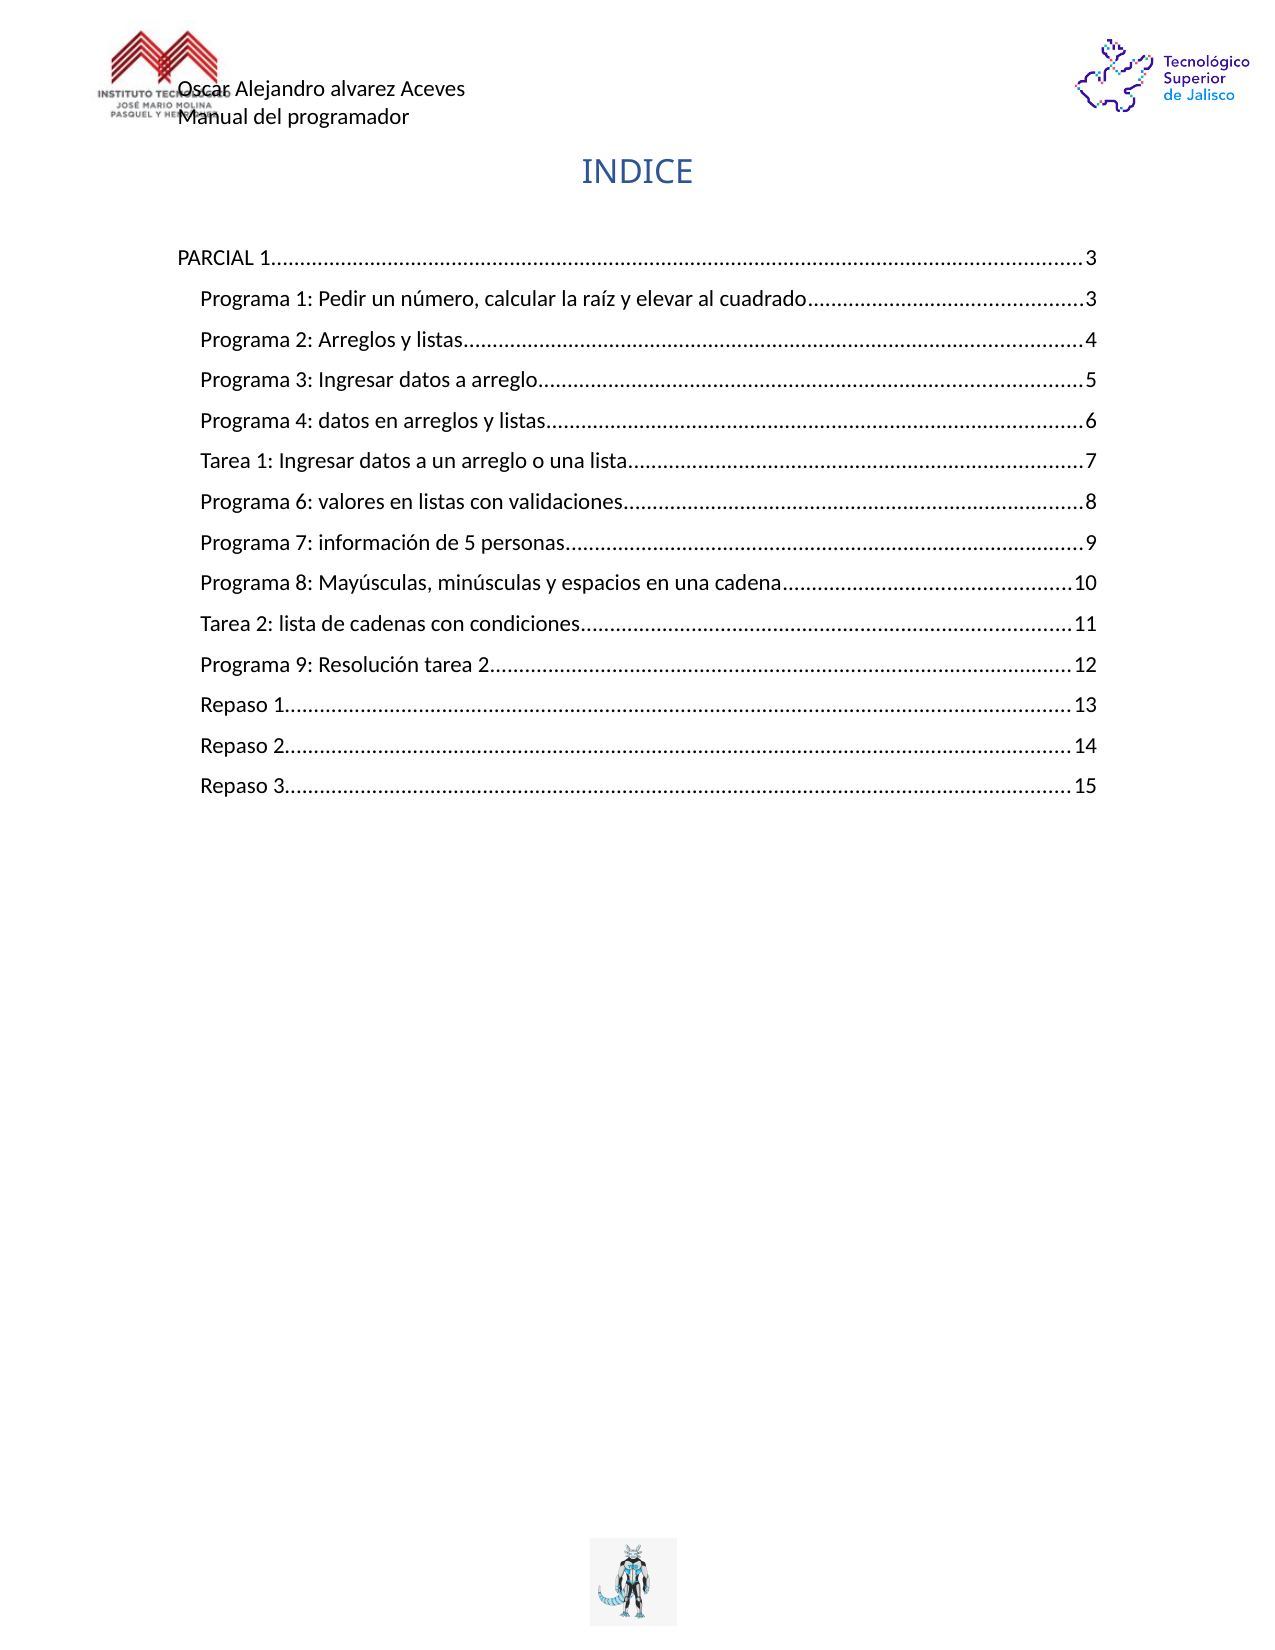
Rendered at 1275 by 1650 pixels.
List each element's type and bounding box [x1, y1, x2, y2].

picture [1066, 32, 1258, 117]
picture [55, 3, 274, 145]
